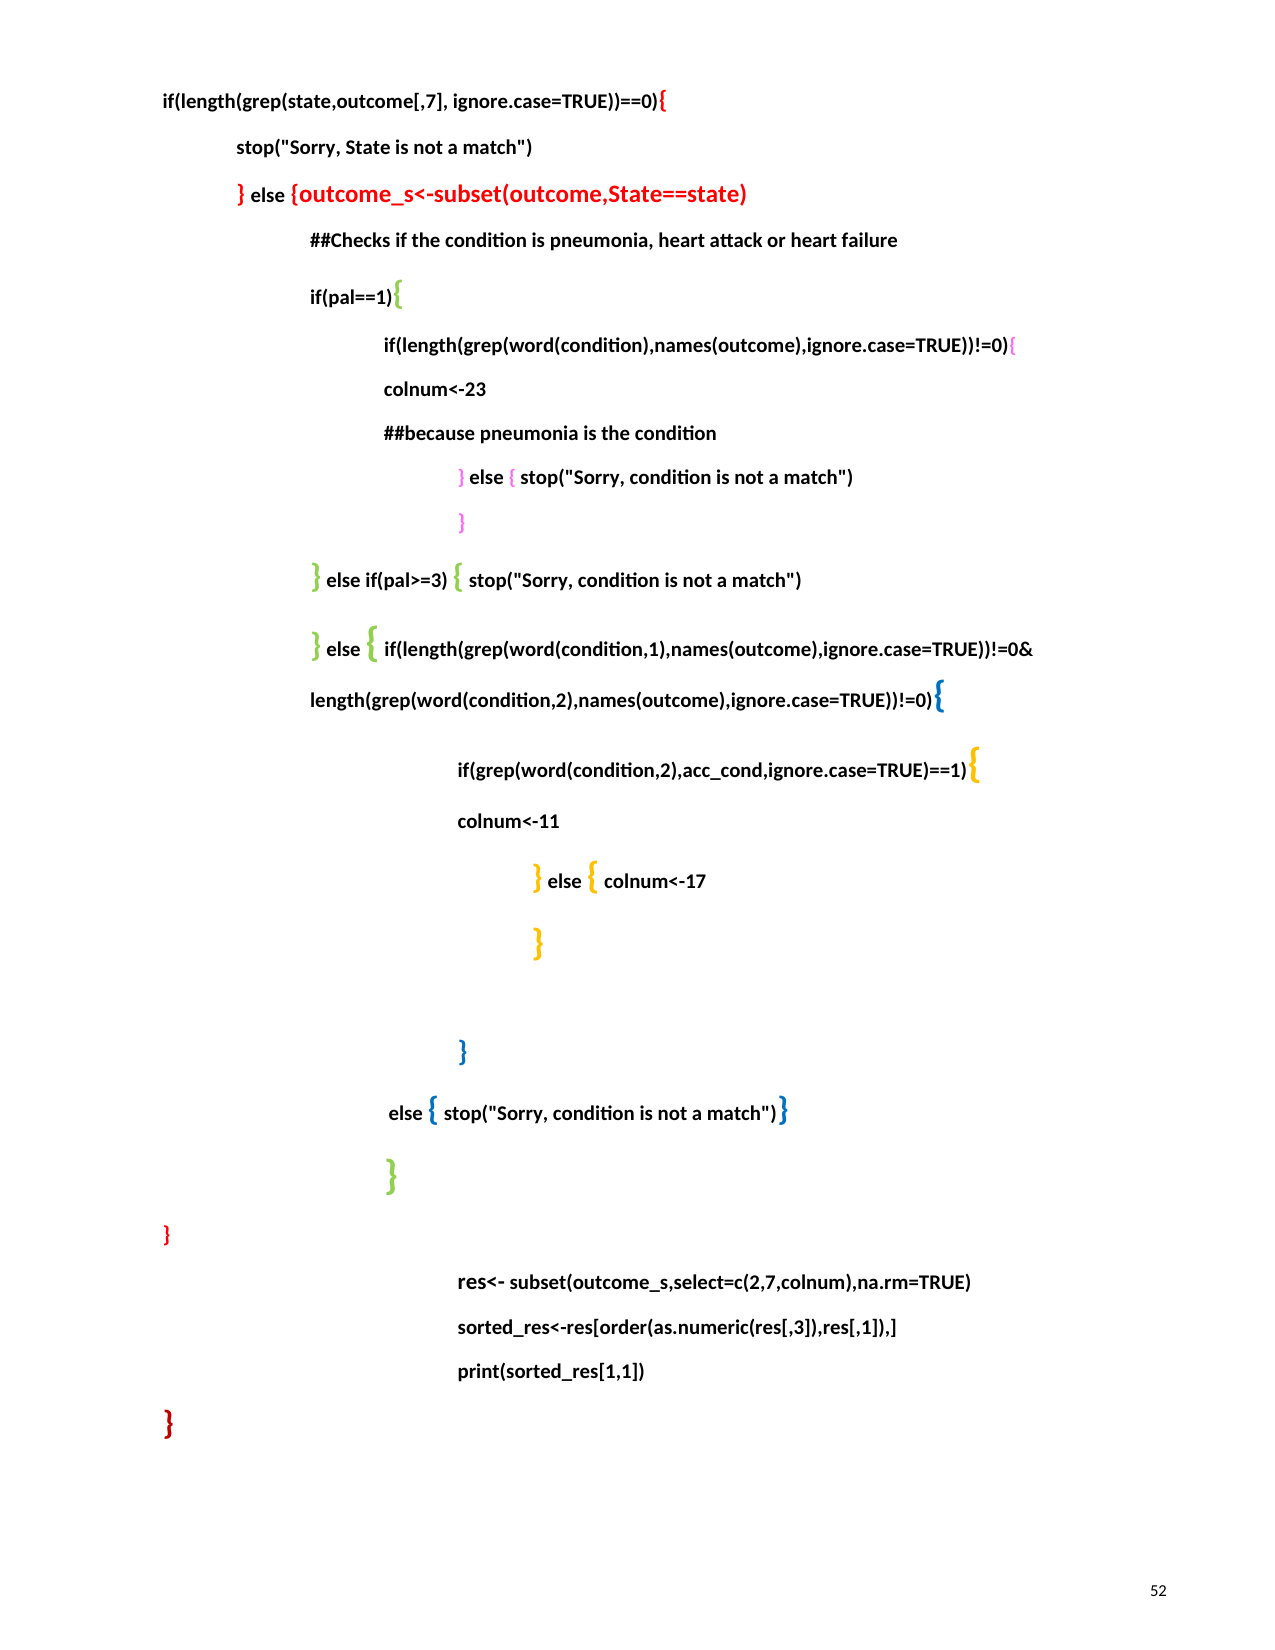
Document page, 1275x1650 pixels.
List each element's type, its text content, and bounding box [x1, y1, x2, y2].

text } else { stop("Sorry, condition is not a match") [384, 464, 1167, 490]
text } else { if(length(grep(word(condition,1),names(outcome),ignore.case=TRUE))!=0& length(grep(word(condition,2),names(outcome),ignore.case=TRUE))!=0){ [310, 616, 1167, 716]
text } [384, 508, 1167, 537]
text } [457, 918, 1167, 964]
text colnum<-11 [384, 808, 1167, 834]
text colnum<-23 [310, 376, 1167, 402]
text if(pal==1){ [162, 272, 1167, 312]
text sorted_res<-res[order(as.numeric(res[,3]),res[,1]),] [310, 1314, 1167, 1339]
text } else if(pal>=3) { stop("Sorry, condition is not a match") [89, 555, 1167, 596]
text if(grep(word(condition,2),acc_cond,ignore.case=TRUE)==1){ [384, 737, 1167, 787]
text stop("Sorry, State is not a match") [162, 134, 1167, 159]
text } else {outcome_s<-subset(outcome,State==state) [162, 178, 1167, 208]
text else { stop("Sorry, condition is not a match")} [162, 1088, 1167, 1129]
text } [89, 1220, 1167, 1248]
text print(sorted_res[1,1]) [384, 1358, 1167, 1384]
text if(length(grep(state,outcome[,7], ignore.case=TRUE))==0){ [89, 84, 1167, 115]
text if(length(grep(word(condition),names(outcome),ignore.case=TRUE))!=0){ [310, 332, 1167, 358]
text } [236, 1149, 1167, 1199]
text res<- subset(outcome_s,select=c(2,7,colnum),na.rm=TRUE) [384, 1267, 1167, 1295]
text ##because pneumonia is the condition [310, 420, 1167, 446]
text ##Checks if the condition is pneumonia, heart attack or heart failure [162, 228, 1167, 253]
text } [89, 1402, 1167, 1443]
text } [89, 1033, 1167, 1068]
text } else { colnum<-17 [384, 852, 1167, 898]
